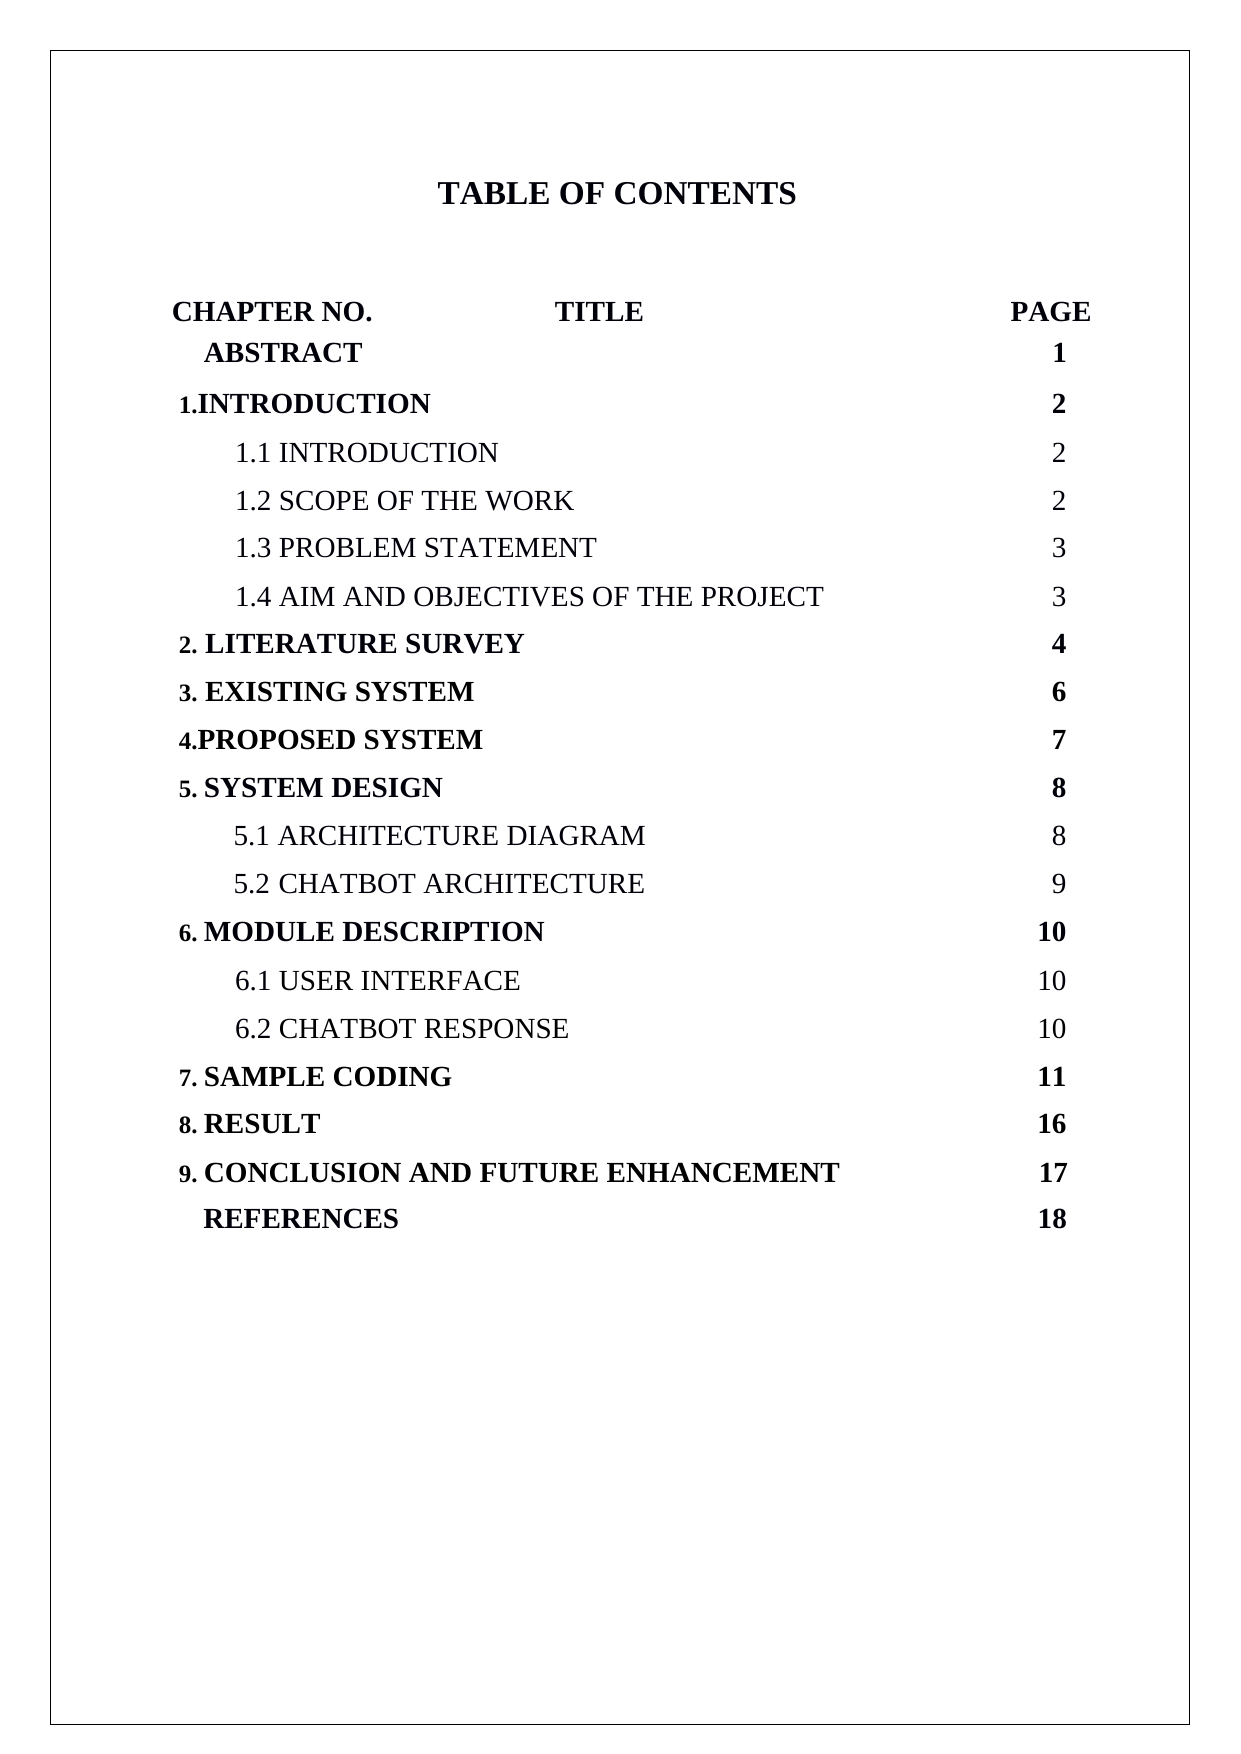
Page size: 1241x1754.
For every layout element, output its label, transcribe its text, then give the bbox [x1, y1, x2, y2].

text CHAPTER NO. TITLE PAGE [172, 294, 1103, 327]
text REFERENCES 18 [137, 1201, 1103, 1234]
text TABLE OF CONTENTS [362, 173, 1103, 211]
